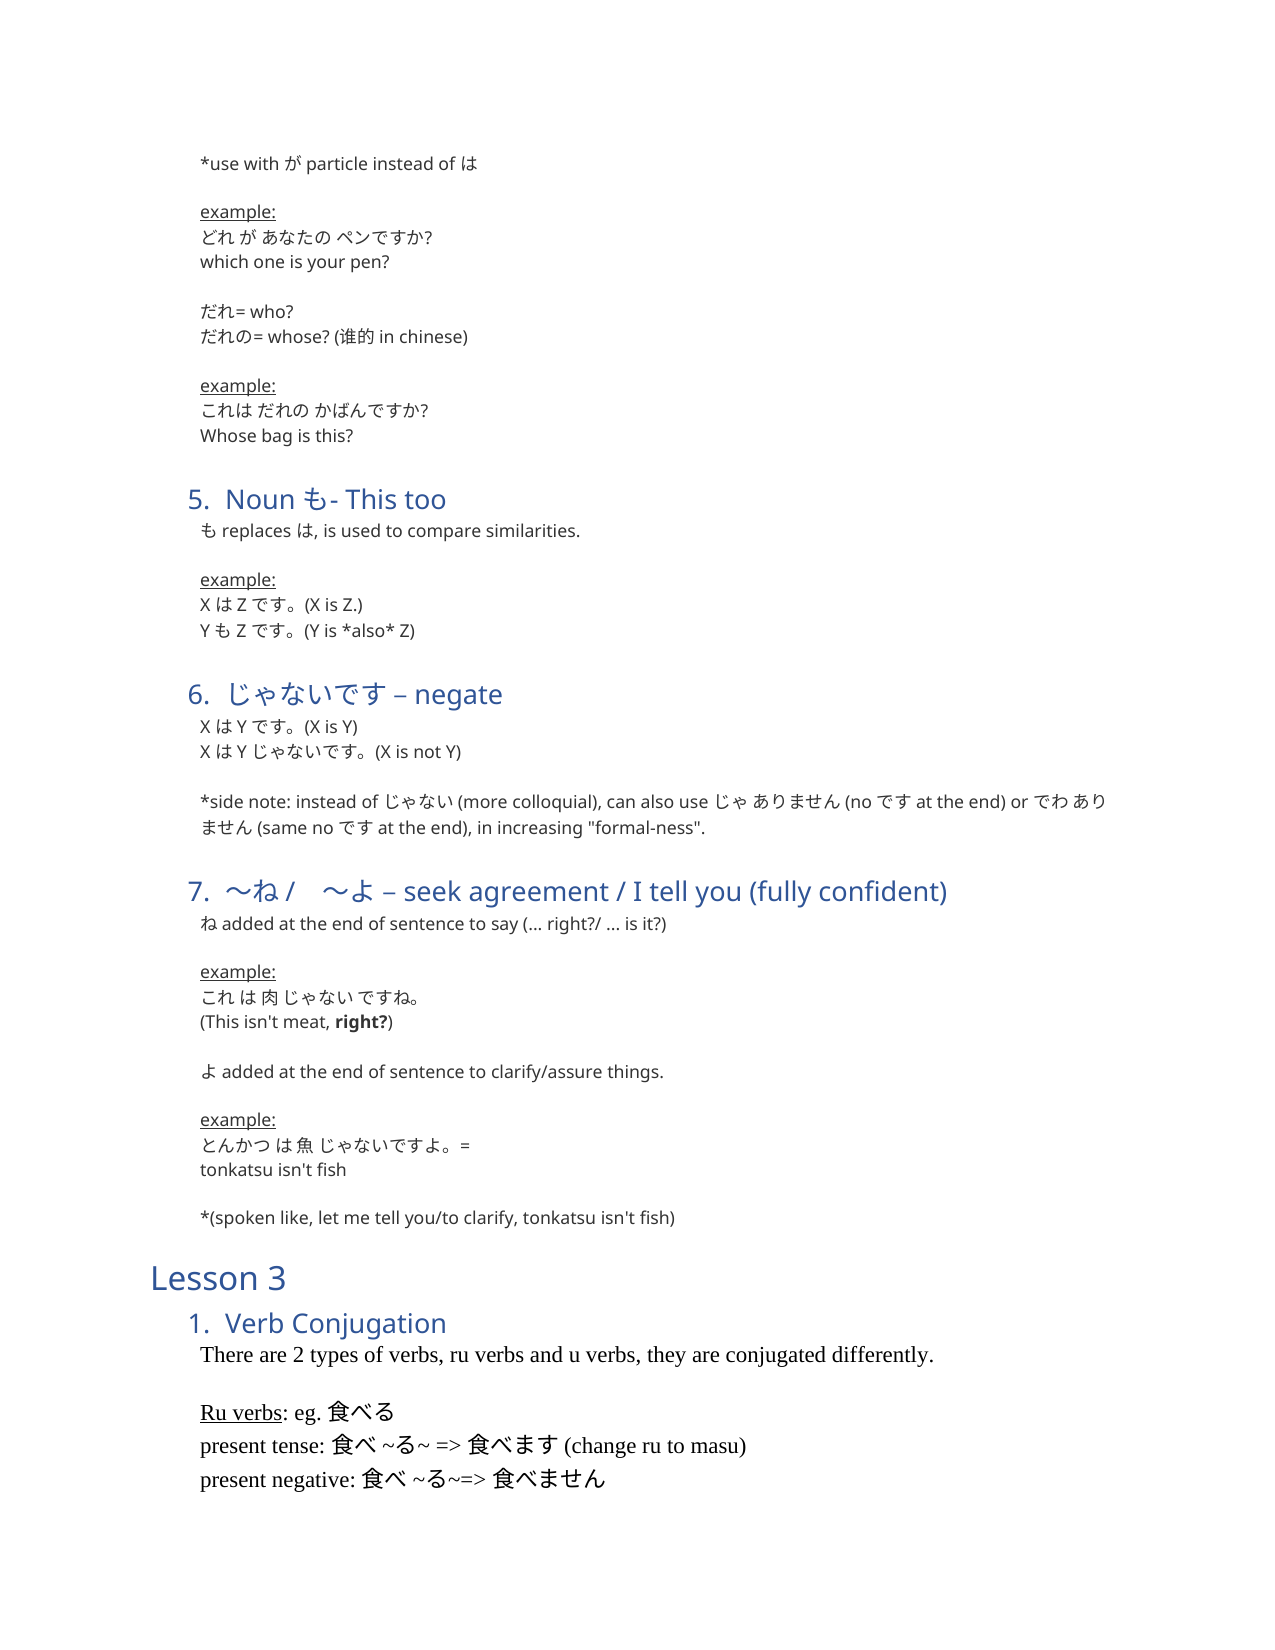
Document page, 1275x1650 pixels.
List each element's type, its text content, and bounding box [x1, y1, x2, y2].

text X は Y です。(X is Y) [200, 713, 1125, 738]
text よ added at the end of sentence to clarify/assure things. [200, 1058, 1125, 1083]
text which one is your pen? [200, 249, 1125, 273]
text example: [200, 199, 1125, 223]
subtitle Lesson 3 [150, 1255, 1125, 1300]
text これ は 肉 じゃない ですね。 [200, 984, 1125, 1009]
text example: [200, 373, 1125, 397]
text example: [200, 1107, 1125, 1132]
text Ru verbs: eg. 食べる [200, 1394, 1125, 1427]
subtitle ～ね / ～よ – seek agreement / I tell you (fully confident) [187, 870, 1125, 909]
text これは だれの かばんですか? [200, 397, 1125, 423]
text X は Z です。(X is Z.) [200, 591, 1125, 617]
text Whose bag is this? [200, 423, 1125, 447]
text だれの= whose? (谁的 in chinese) [200, 323, 1125, 349]
text X は Y じゃないです。(X is not Y) [200, 738, 1125, 764]
subtitle Verb Conjugation [187, 1304, 1125, 1341]
text present tense: 食べ ~る~ => 食べます (change ru to masu) [200, 1427, 1125, 1461]
text Y も Z です。(Y is *also* Z) [200, 617, 1125, 643]
text example: [200, 567, 1125, 591]
text ね added at the end of sentence to say (... right?/ ... is it?) [200, 909, 1125, 935]
text example: [200, 959, 1125, 984]
subtitle じゃないです – negate [187, 673, 1125, 713]
text There are 2 types of verbs, ru verbs and u verbs, they are conjugated differently. [200, 1341, 1125, 1368]
text (This isn't meat, right?) [200, 1009, 1125, 1033]
text *side note: instead of じゃない (more colloquial), can also use じゃ ありません (no です at the end) or でわ ありません (same no です at the end), in increasing "formal-ness". [200, 788, 1125, 840]
text だれ= who? [200, 298, 1125, 323]
text *(spoken like, let me tell you/to clarify, tonkatsu isn't fish) [200, 1206, 1125, 1230]
text tonkatsu isn't fish [200, 1157, 1125, 1182]
text とんかつ は 魚 じゃないですよ。= [200, 1132, 1125, 1157]
text も replaces は, is used to compare similarities. [200, 517, 1125, 543]
text どれ が あなたの ペンですか? [200, 223, 1125, 249]
text present negative: 食べ ~る~=> 食べません [200, 1461, 1125, 1494]
text *use with が particle instead of は [200, 149, 1125, 175]
subtitle Noun も- This too [187, 478, 1125, 517]
